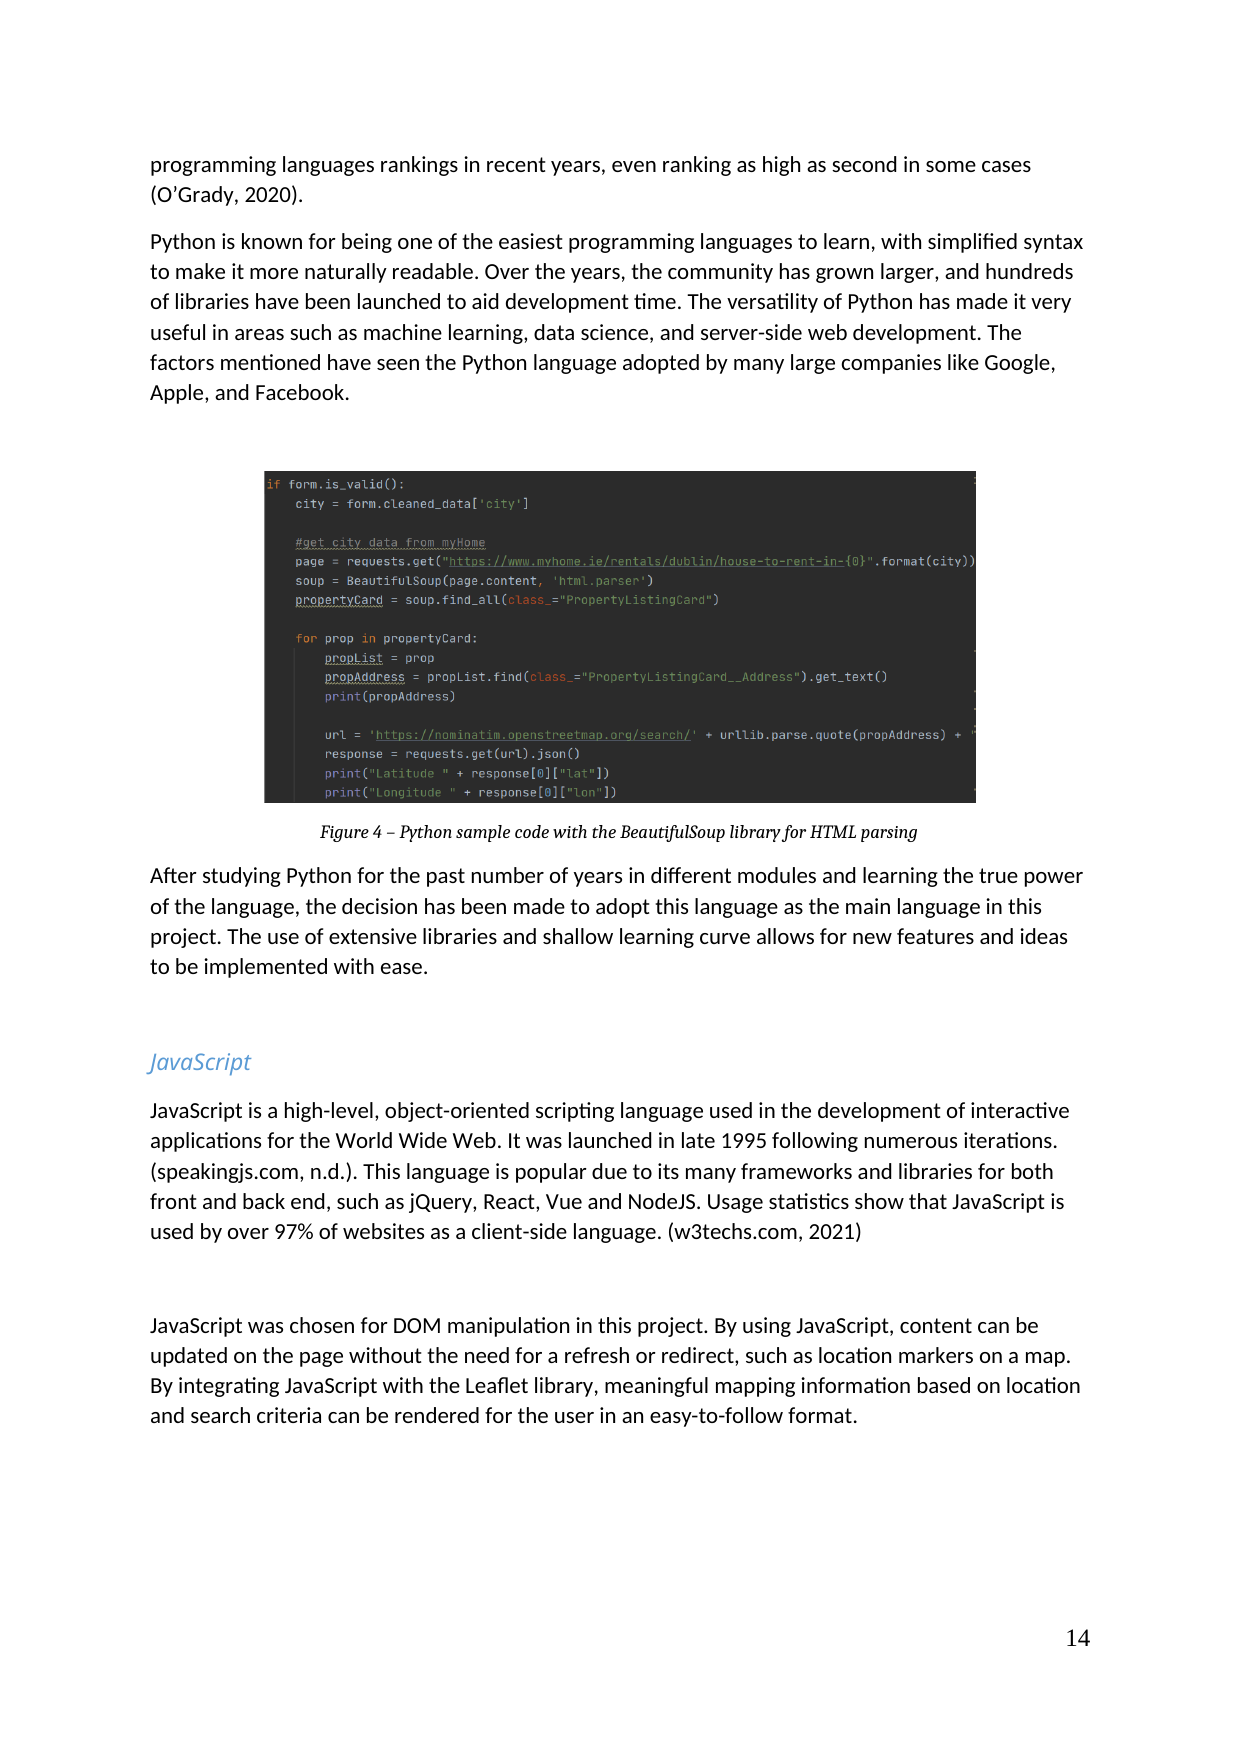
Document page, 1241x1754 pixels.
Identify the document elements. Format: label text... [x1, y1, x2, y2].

text JavaScript [150, 1046, 1090, 1077]
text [150, 150, 1090, 208]
text After studying Python for the past number of years in different modules and learning the true power of the language, the decision has been made to adopt this language as the main language in this project. The use of extensive libraries and shallow learning curve allows for new features and ideas to be implemented with ease. [150, 862, 1090, 980]
text JavaScript was chosen for DOM manipulation in this project. By using JavaScript, content can be updated on the page without the need for a refresh or redirect, such as location markers on a map. By integrating JavaScript with the Leaflet library, meaningful mapping information based on location and search criteria can be rendered for the user in an easy-to-follow format. [150, 1311, 1090, 1430]
text JavaScript is a high-level, object-oriented scripting language used in the development of interactive applications for the World Wide Web. It was launched in late 1995 following numerous iterations. (speakingjs.com, n.d.). This language is popular due to its many frameworks and libraries for both front and back end, such as jQuery, React, Vue and NodeJS. Usage statistics show that JavaScript is used by over 97% of websites as a client-side language. (w3techs.com, 2021) [150, 1096, 1090, 1245]
picture [264, 471, 976, 803]
text Python is known for being one of the easiest programming languages to learn, with simplified syntax to make it more naturally readable. Over the years, the community has grown larger, and hundreds of libraries have been launched to aid development time. The versatility of Python has made it very useful in areas such as machine learning, data science, and server-side web development. The factors mentioned have seen the Python language adopted by many large companies like Google, Apple, and Facebook. [150, 227, 1090, 406]
text Figure 4 – Python sample code with the BeautifulSoup library for HTML parsing [150, 822, 1090, 843]
